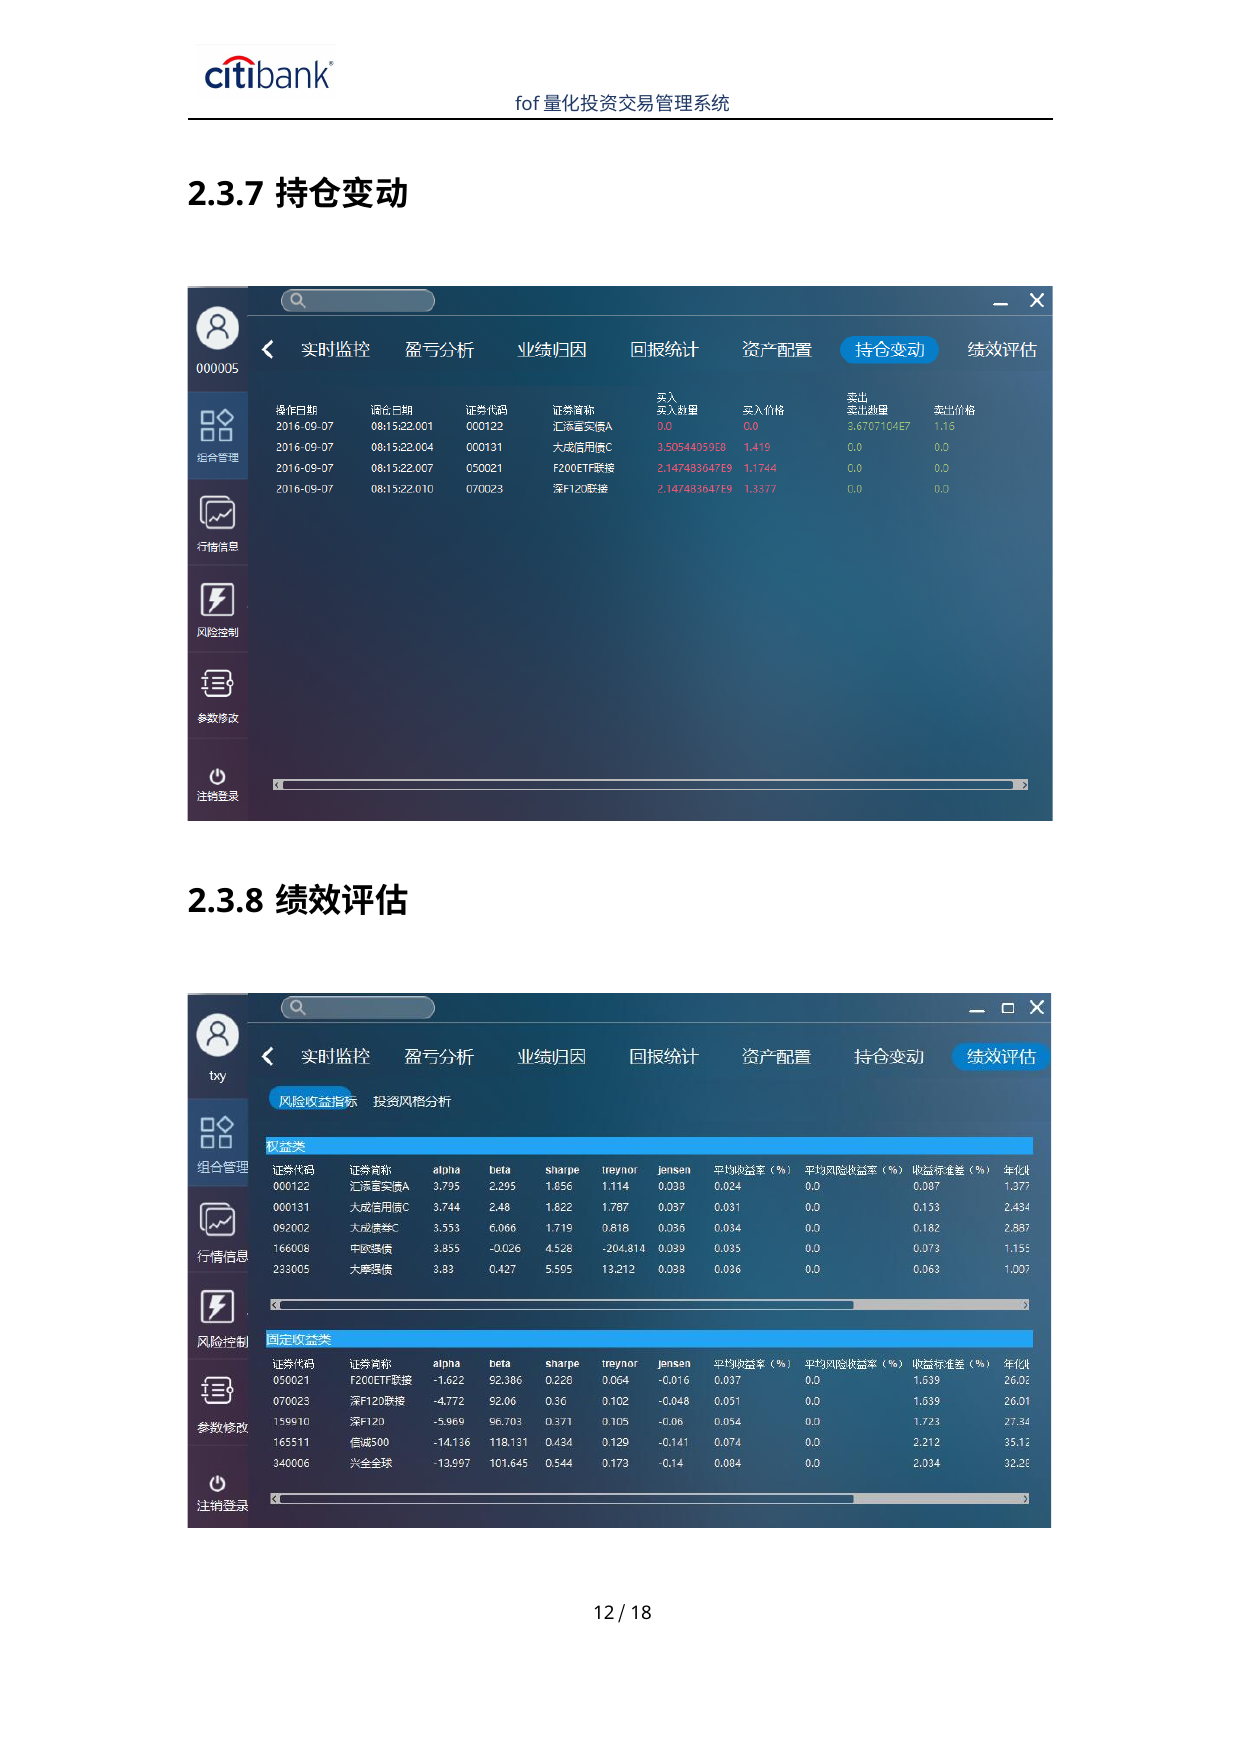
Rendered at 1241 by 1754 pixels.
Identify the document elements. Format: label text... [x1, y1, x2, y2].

picture [187, 286, 1053, 821]
subtitle 绩效评估 [187, 866, 1053, 931]
picture [187, 993, 1052, 1528]
picture [195, 44, 337, 99]
subtitle 持仓变动 [187, 159, 1053, 224]
